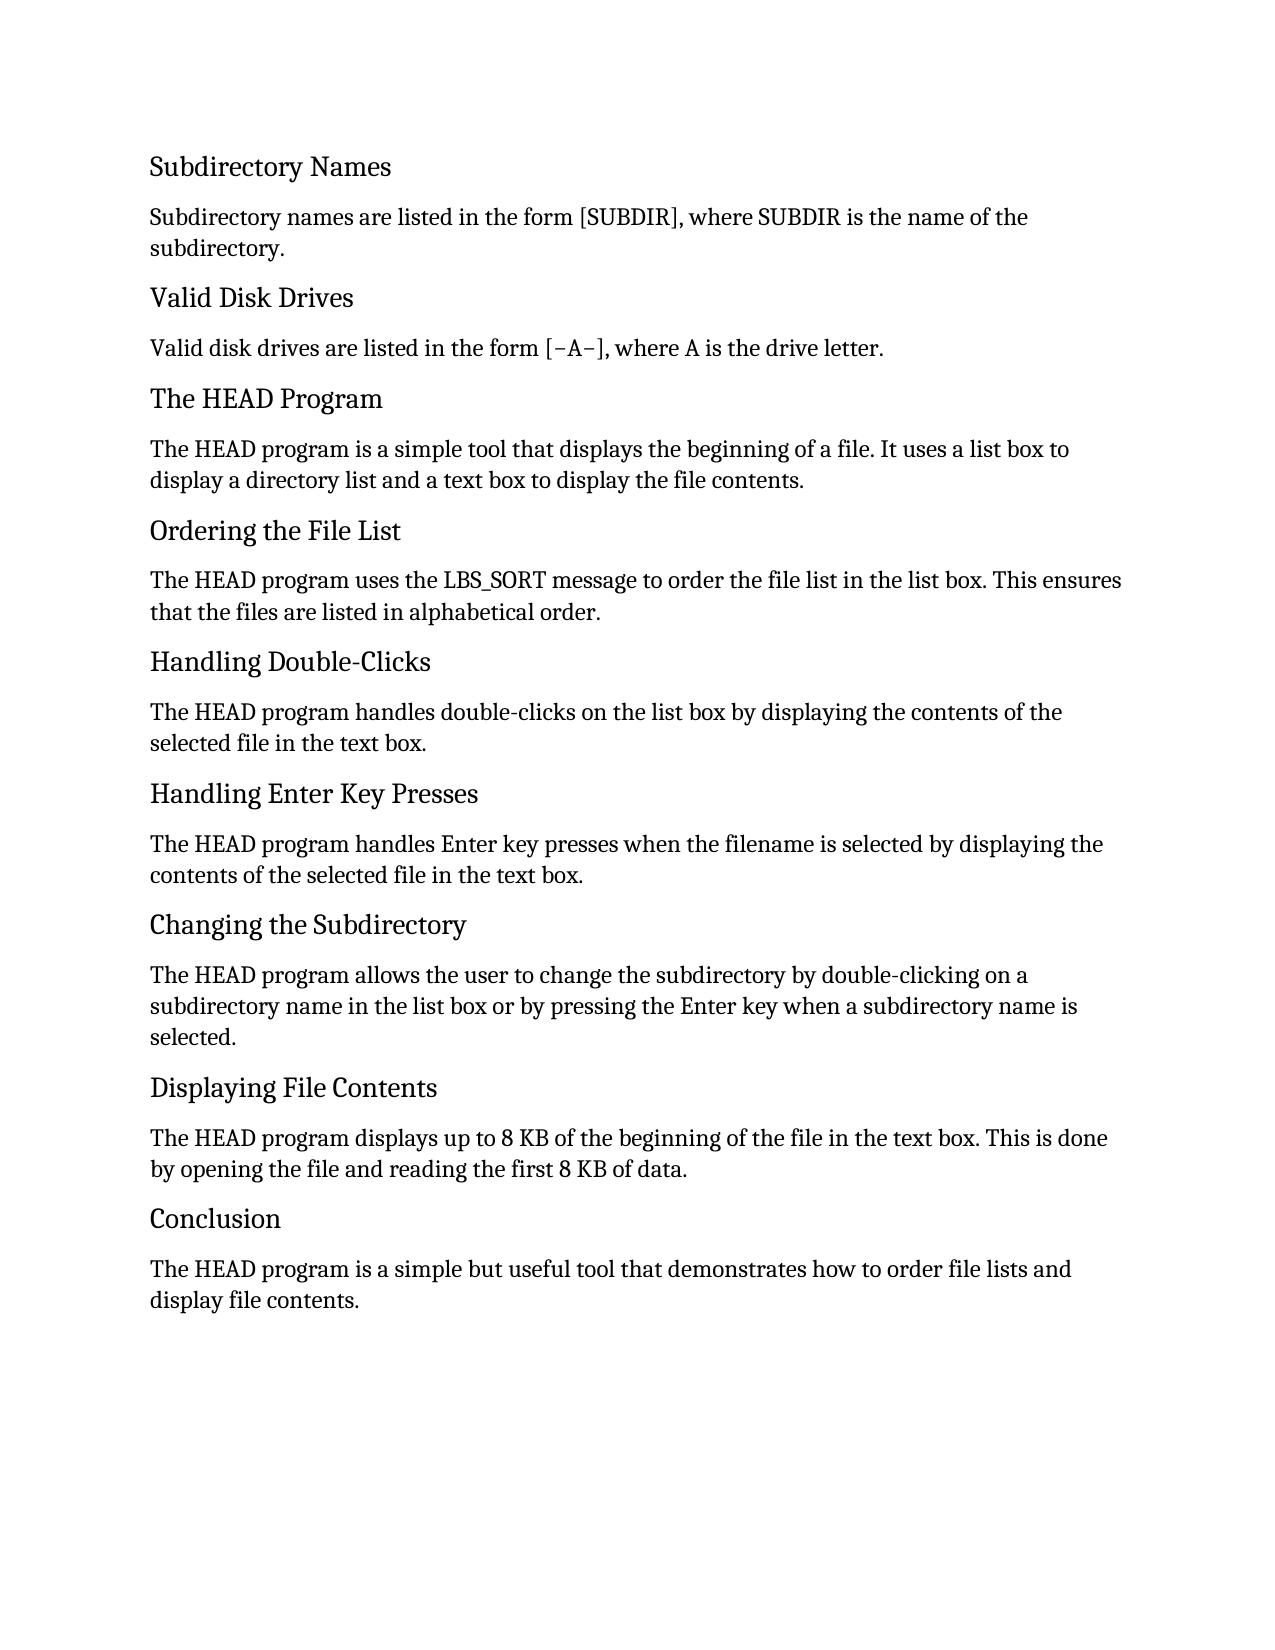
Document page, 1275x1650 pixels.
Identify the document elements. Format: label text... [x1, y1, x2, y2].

text Handling Double-Clicks [150, 645, 1125, 679]
text Subdirectory Names [150, 150, 1125, 183]
text The HEAD program uses the LBS_SORT message to order the file list in the list box. This ensures that the files are listed in alphabetical order. [150, 566, 1125, 626]
text Valid disk drives are listed in the form [−A−], where A is the drive letter. [150, 334, 1125, 363]
text Displaying File Contents [150, 1071, 1125, 1104]
text The HEAD program handles Enter key presses when the filename is selected by displaying the contents of the selected file in the text box. [150, 829, 1125, 889]
text Valid Disk Drives [150, 282, 1125, 315]
text Subdirectory names are listed in the form [SUBDIR], where SUBDIR is the name of the subdirectory. [150, 203, 1125, 263]
text Handling Enter Key Presses [150, 777, 1125, 810]
text The HEAD program handles double-clicks on the list box by displaying the contents of the selected file in the text box. [150, 698, 1125, 758]
text Changing the Subdirectory [150, 908, 1125, 942]
text The HEAD Program [150, 382, 1125, 416]
text The HEAD program is a simple but useful tool that demonstrates how to order file lists and display file contents. [150, 1255, 1125, 1315]
text The HEAD program allows the user to change the subdirectory by double-clicking on a subdirectory name in the list box or by pressing the Enter key when a subdirectory name is selected. [150, 961, 1125, 1052]
text The HEAD program displays up to 8 KB of the beginning of the file in the text box. This is done by opening the file and reading the first 8 KB of data. [150, 1124, 1125, 1183]
text Ordering the File List [150, 514, 1125, 547]
text The HEAD program is a simple tool that displays the beginning of a file. It uses a list box to display a directory list and a text box to display the file contents. [150, 435, 1125, 495]
text Conclusion [150, 1202, 1125, 1236]
